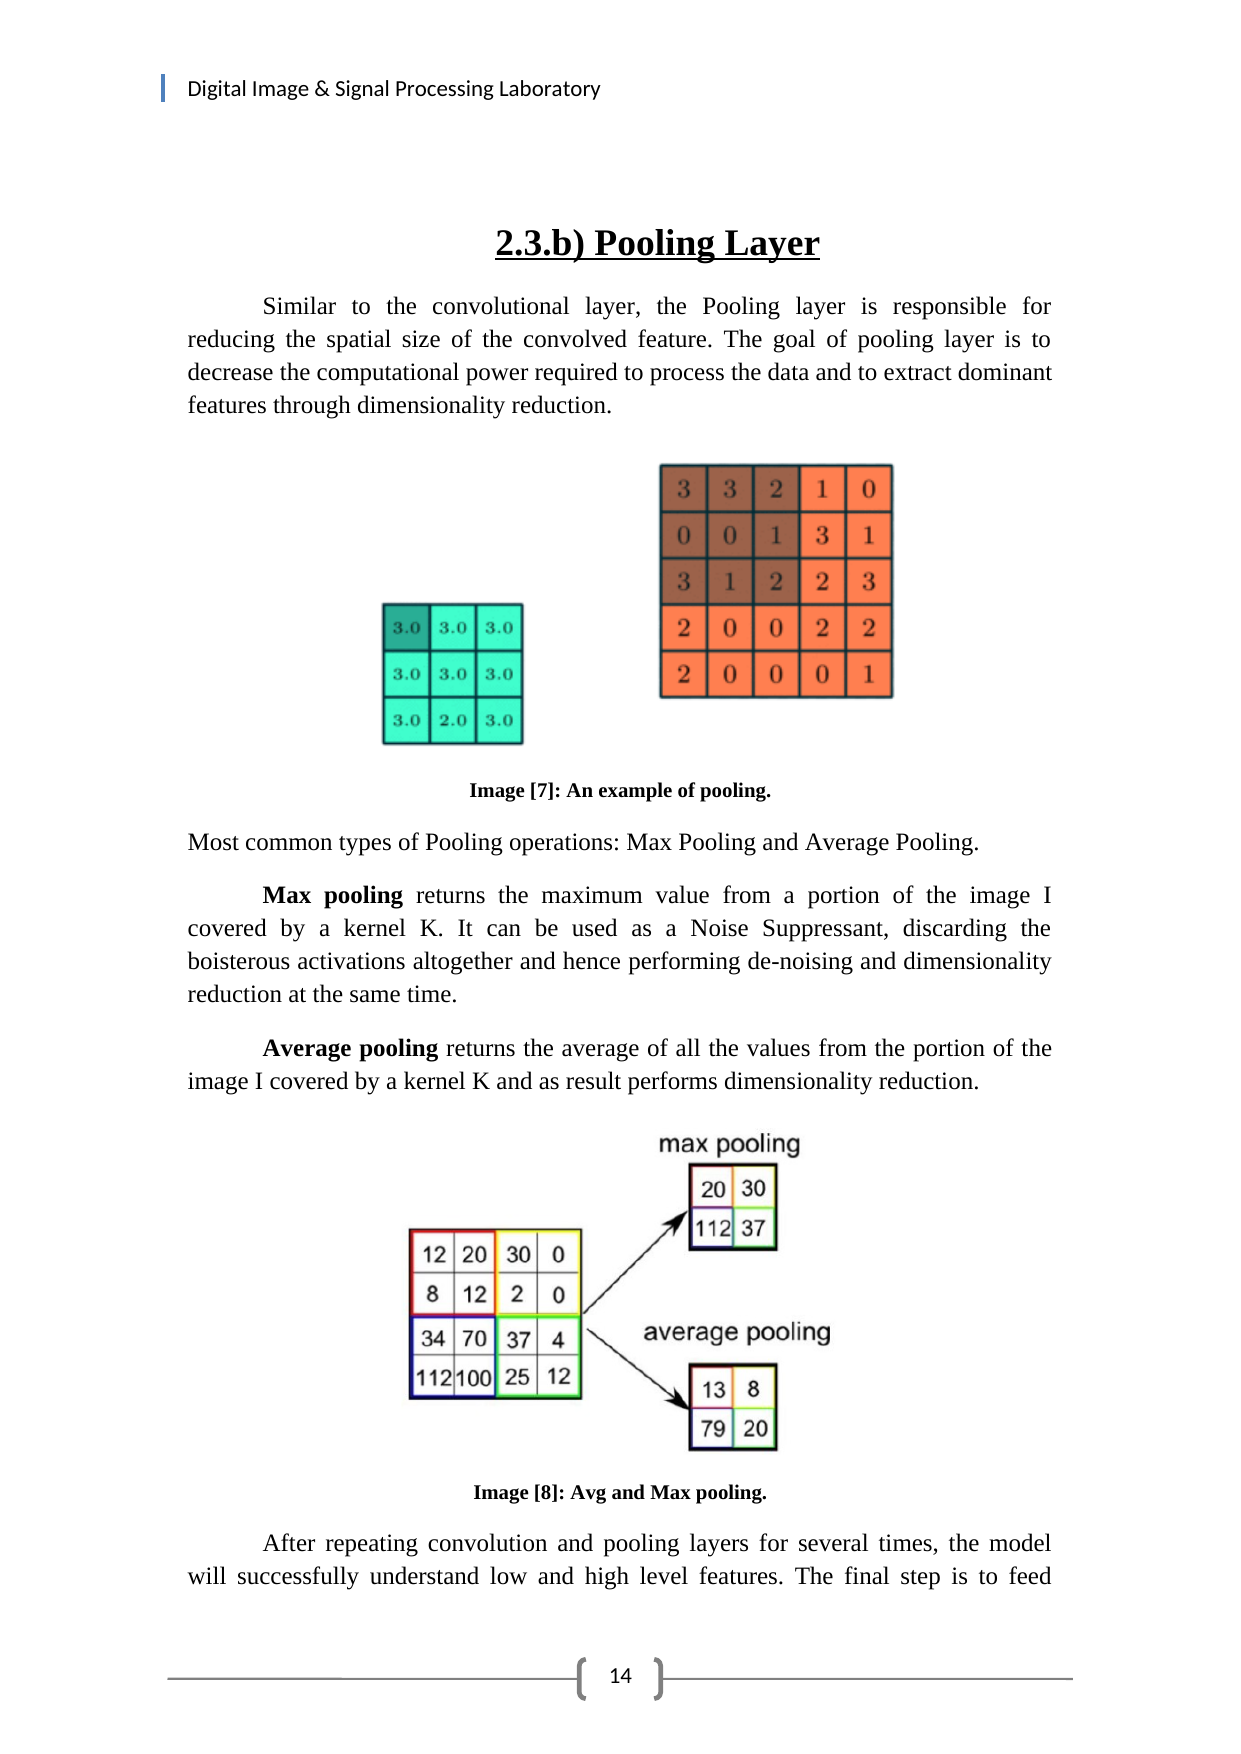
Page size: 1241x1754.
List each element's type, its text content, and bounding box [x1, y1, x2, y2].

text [187, 1528, 1053, 1590]
text Max pooling returns the maximum value from a portion of the image I covered by a kernel K. It can be used as a Noise Suppressant, discarding the boisterous activations altogether and hence performing de-noising and dimensionality reduction at the same time. [187, 880, 1053, 1008]
text Most common types of Pooling operations: Max Pooling and Average Pooling. [187, 827, 1053, 855]
picture [333, 443, 907, 754]
text Image [7]: An example of pooling. [187, 778, 1053, 802]
text 2.3.b) Pooling Layer [262, 220, 1053, 263]
text Similar to the convolutional layer, the Pooling layer is responsible for reducing the spatial size of the convolved feature. The goal of pooling layer is to decrease the computational power required to process the data and to extract dominant features through dimensionality reduction. [187, 291, 1053, 419]
text Average pooling returns the average of all the values from the portion of the image I covered by a kernel K and as result performs dimensionality reduction. [187, 1033, 1053, 1095]
picture [401, 1120, 839, 1455]
text Image [8]: Avg and Max pooling. [187, 1480, 1053, 1504]
